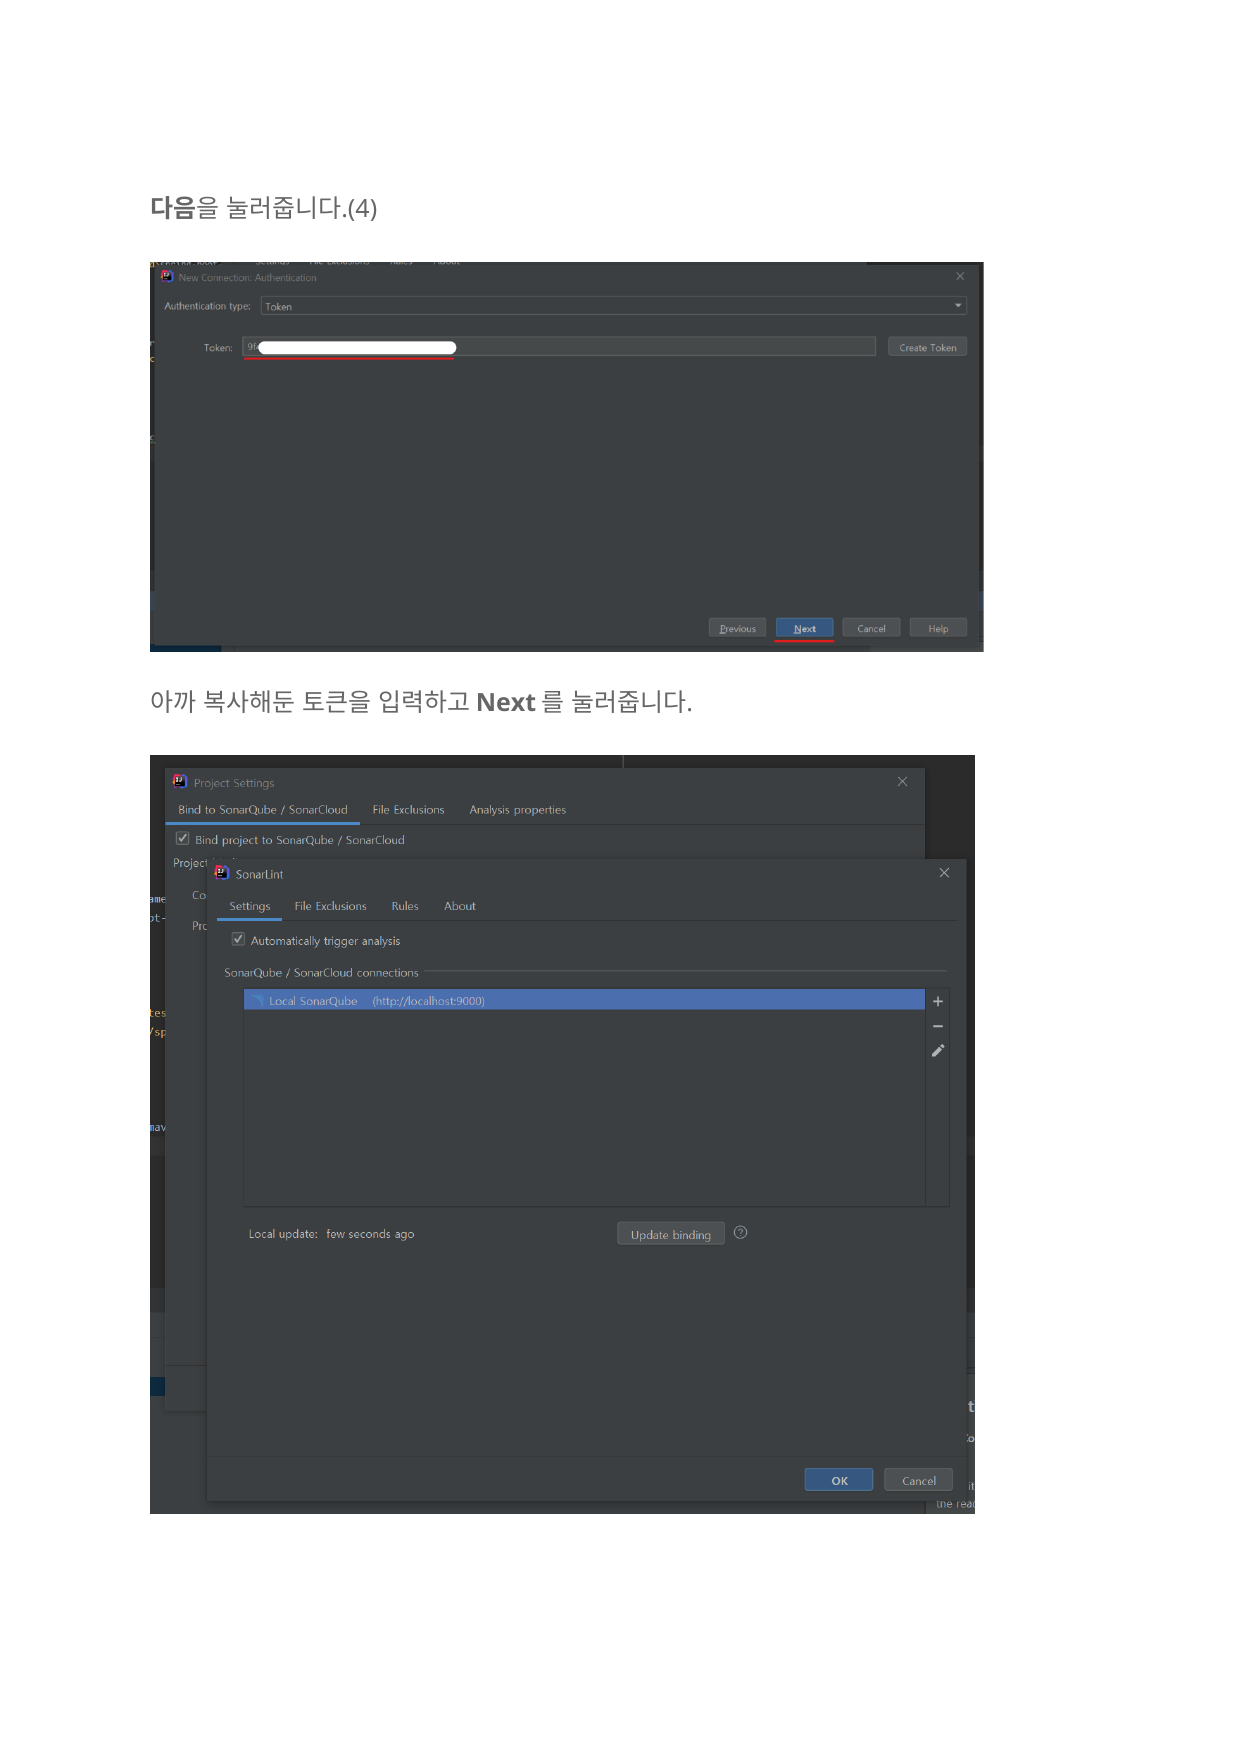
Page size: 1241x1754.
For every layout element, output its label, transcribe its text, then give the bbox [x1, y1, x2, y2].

picture [150, 755, 975, 1514]
text 아까 복사해둔 토큰을 입력하고 Next를 눌러줍니다. [150, 671, 1090, 718]
text 다음을 눌러줍니다.(4) [150, 177, 1090, 225]
picture [150, 262, 984, 652]
